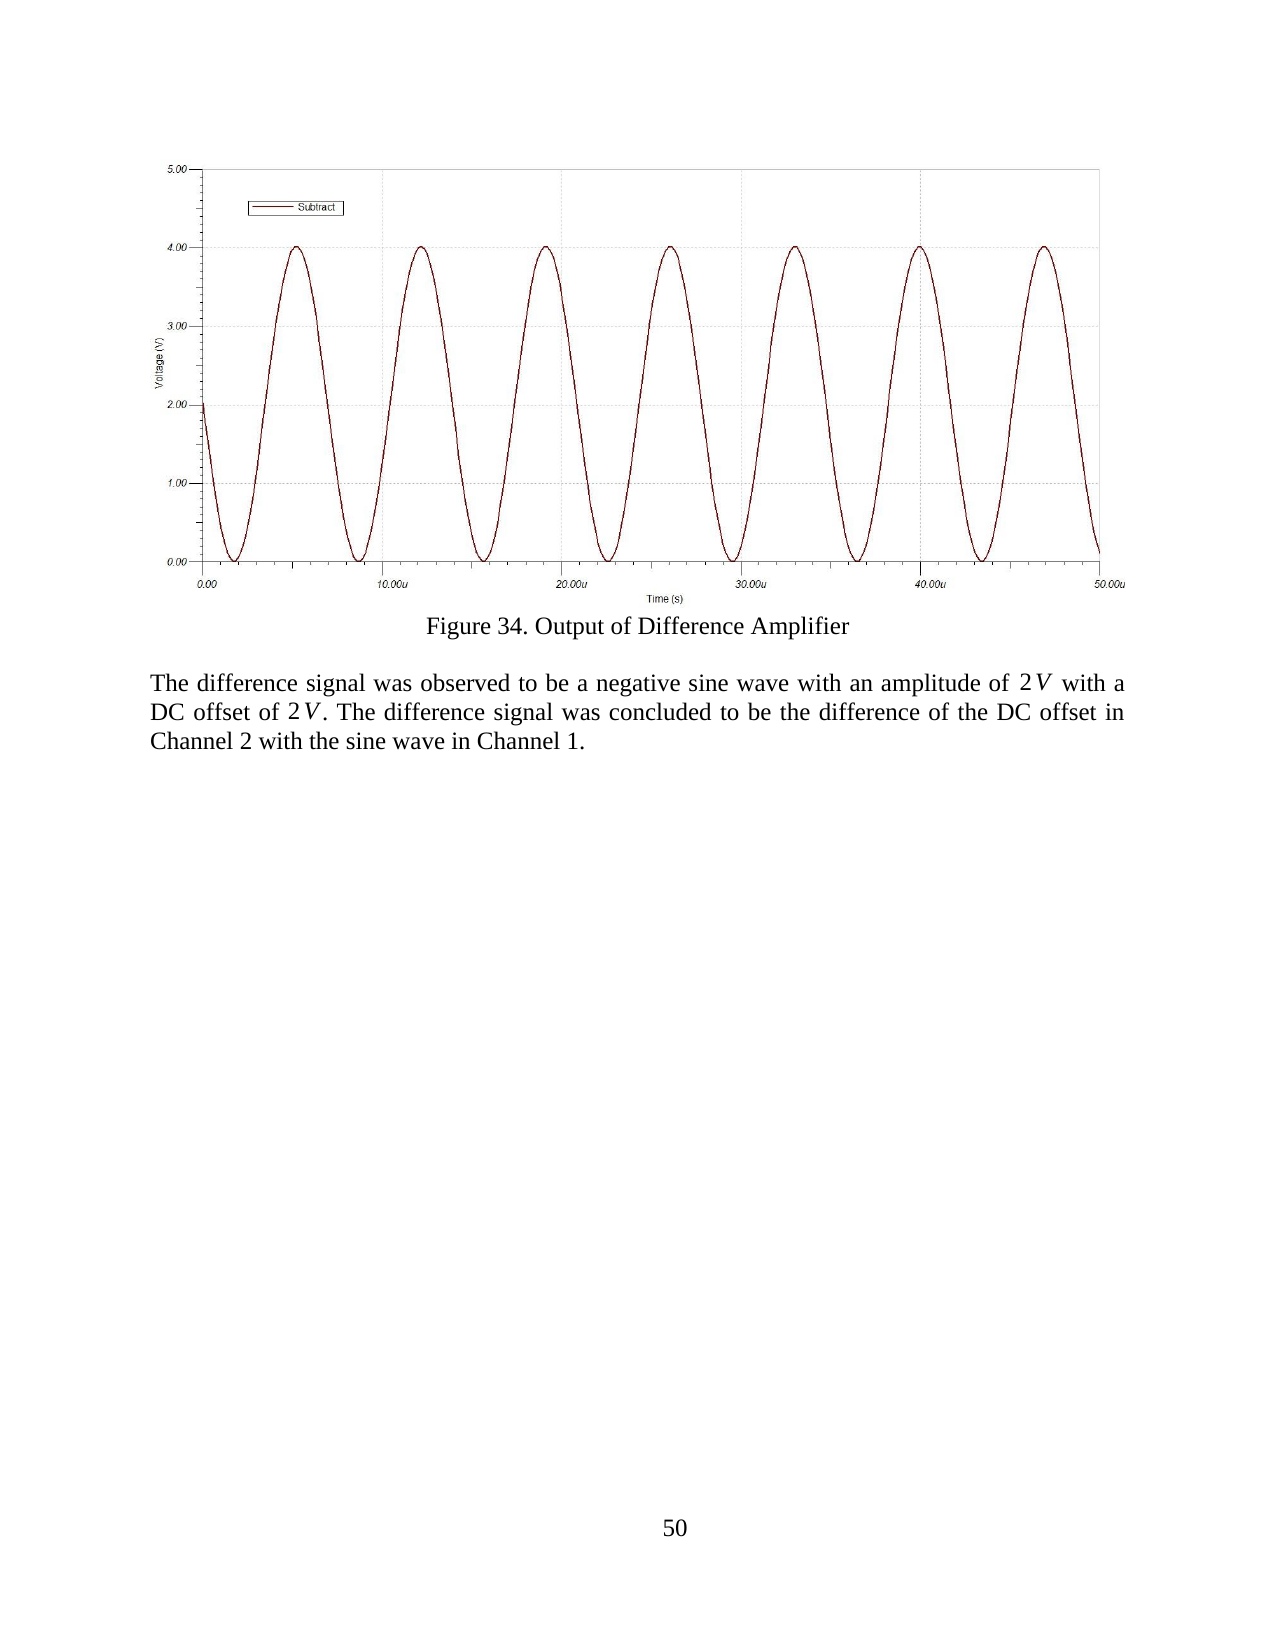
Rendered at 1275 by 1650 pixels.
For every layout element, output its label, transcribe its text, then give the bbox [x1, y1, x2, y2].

text The difference signal was observed to be a negative sine wave with an amplitude of with a DC offset of . The difference signal was concluded to be the difference of the DC offset in Channel 2 with the sine wave in Channel 1. [150, 668, 1125, 754]
picture [150, 150, 1125, 611]
text Figure 34. Output of Difference Amplifier [150, 611, 1125, 639]
